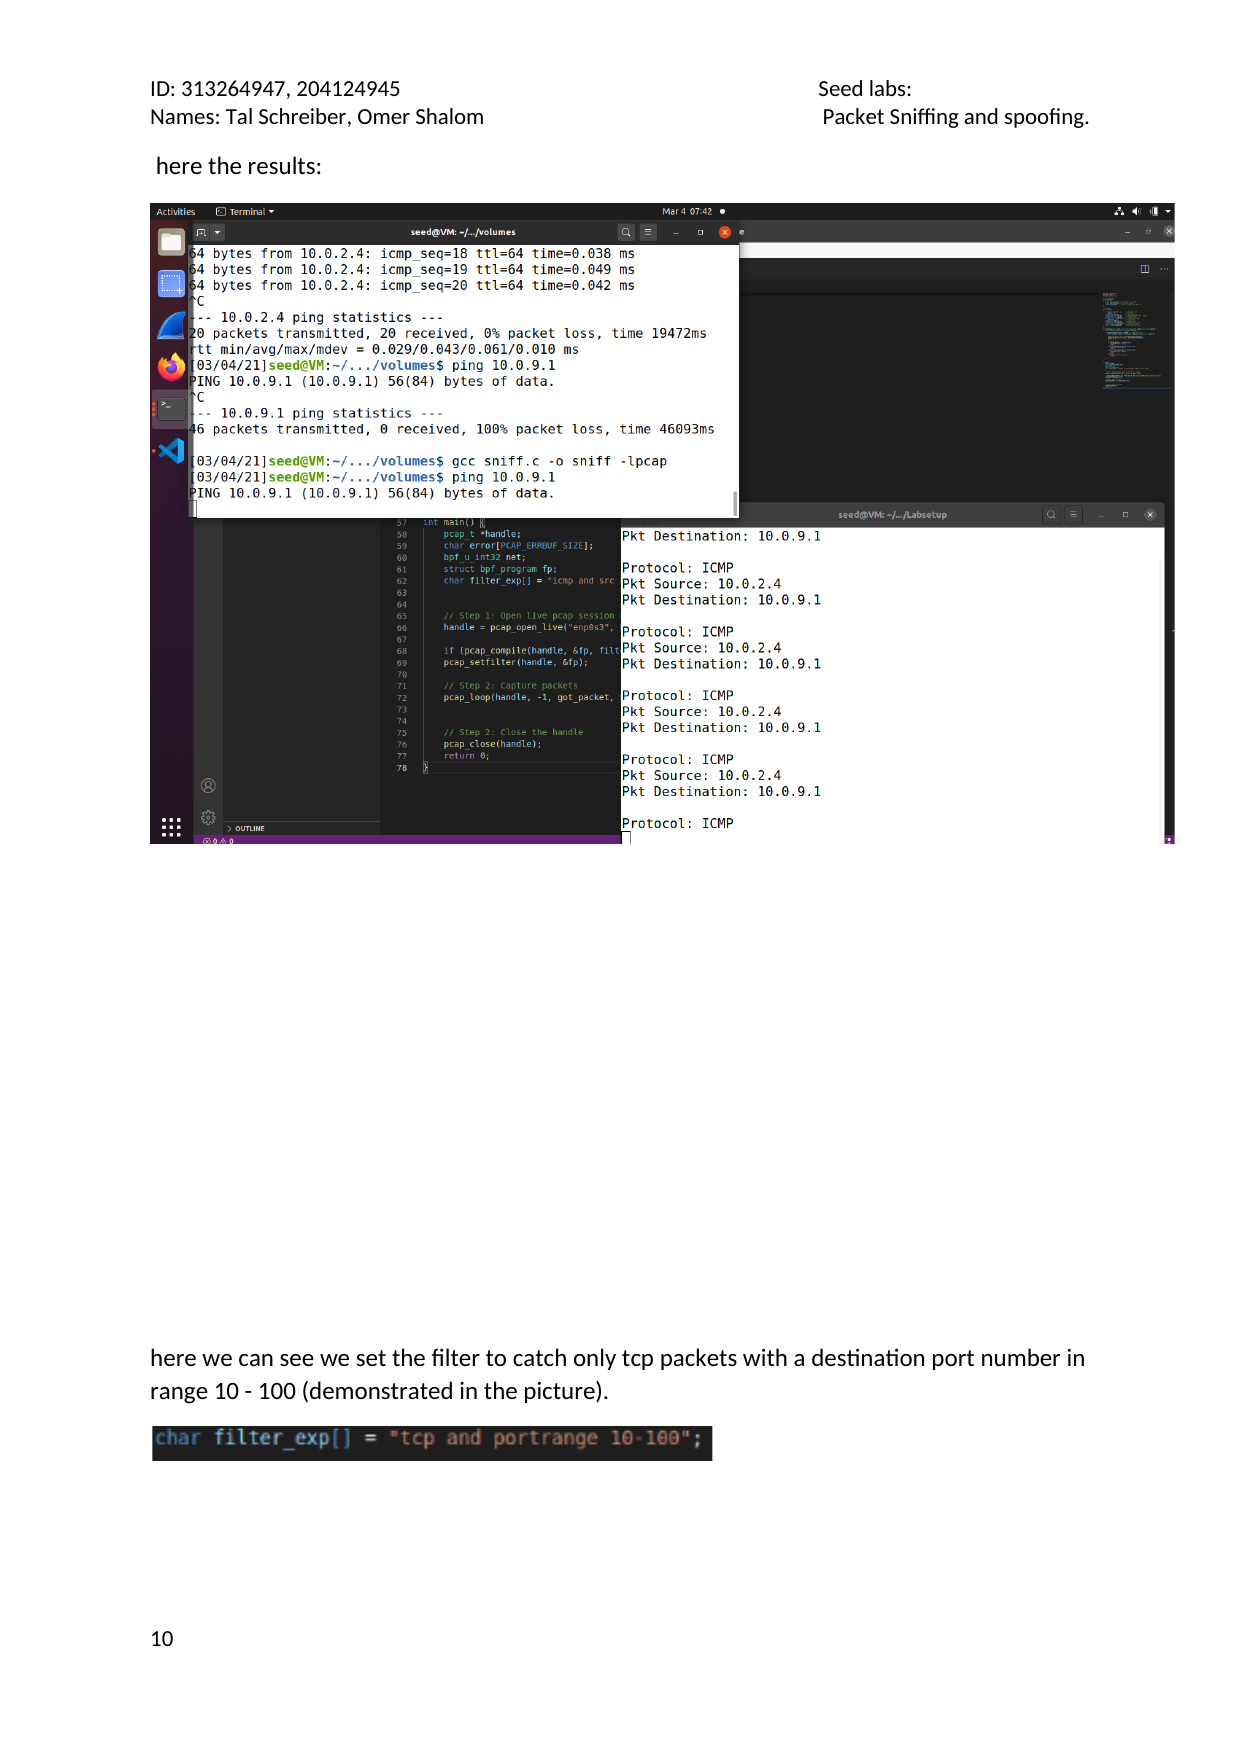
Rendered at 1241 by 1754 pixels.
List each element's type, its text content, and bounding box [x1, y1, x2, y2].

text here the results: [150, 150, 1090, 181]
picture [150, 203, 1174, 844]
text here we can see we set the filter to catch only tcp packets with a destination port number in range 10 - 100 (demonstrated in the picture). [150, 1342, 1090, 1406]
picture [150, 1426, 712, 1459]
